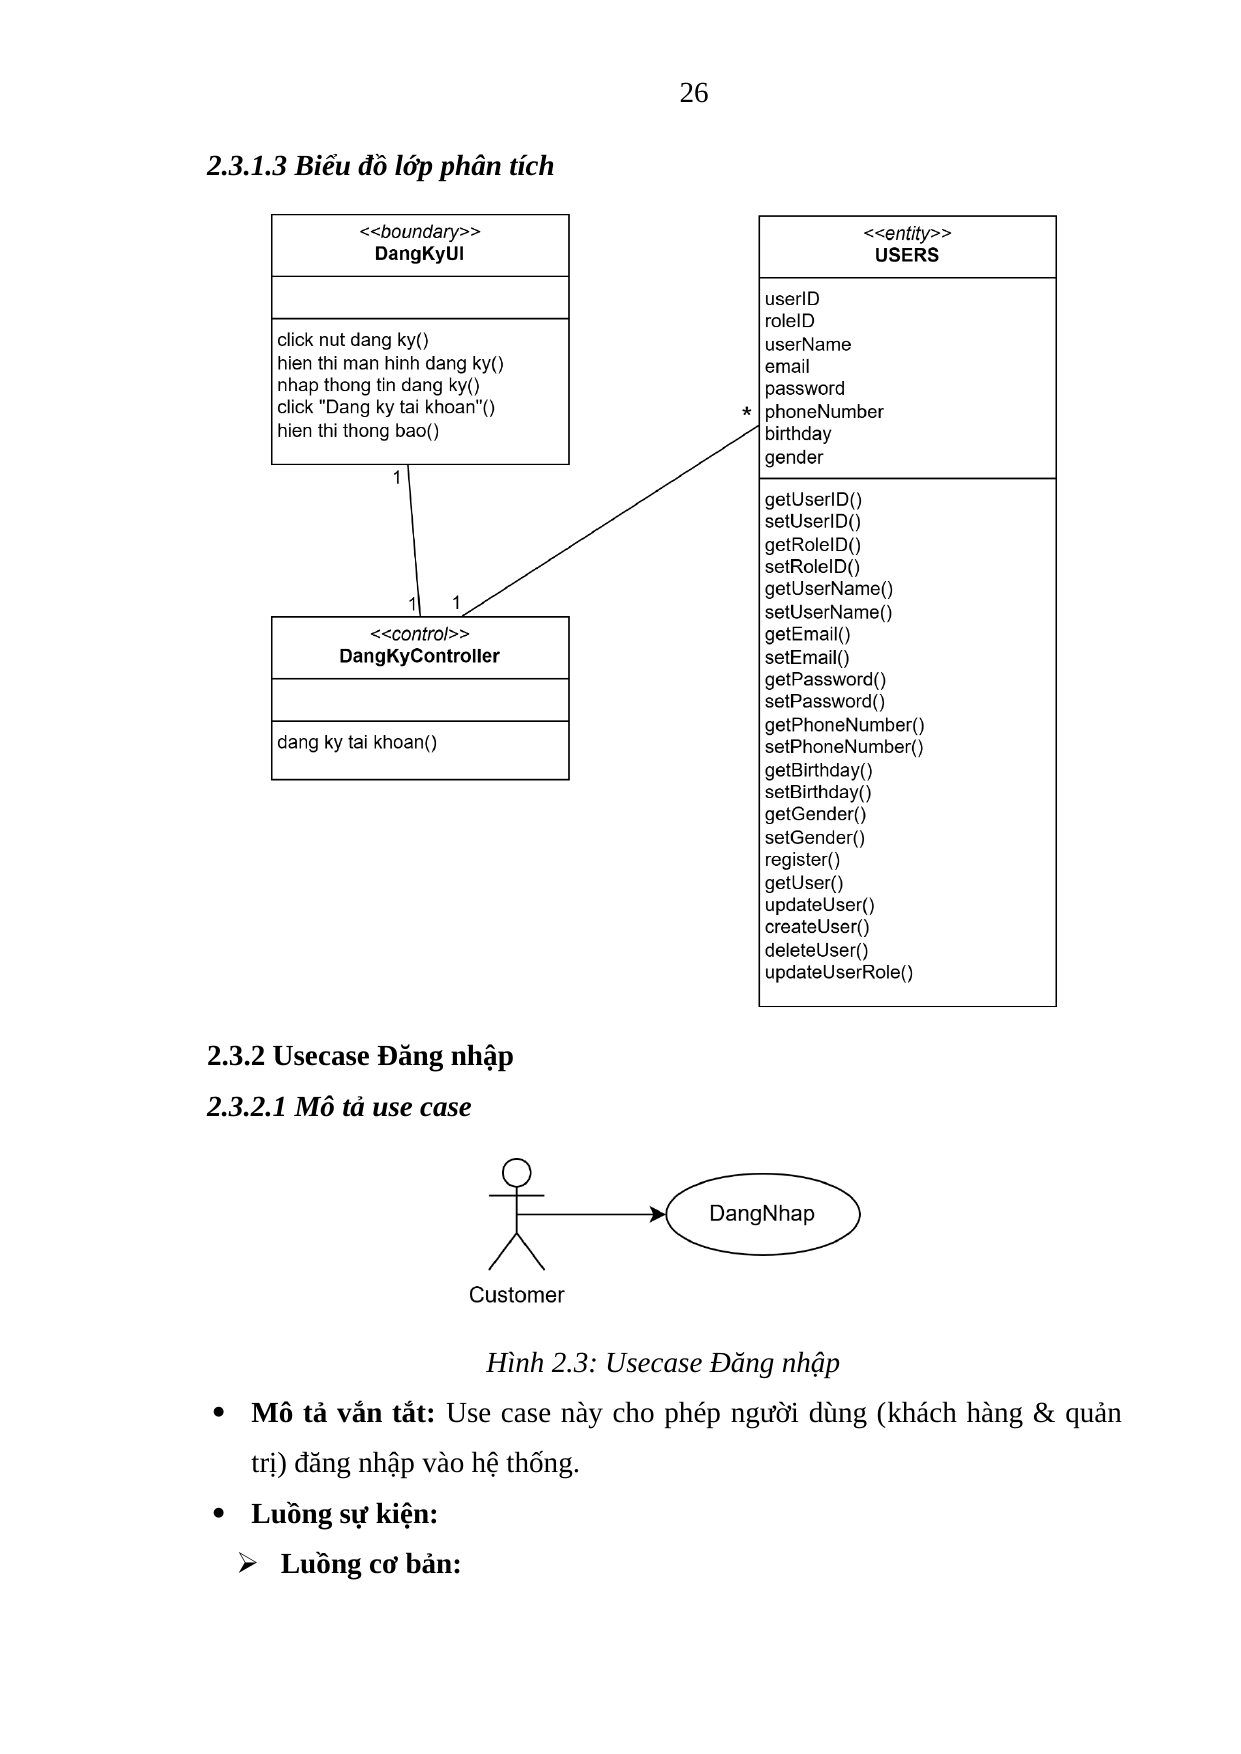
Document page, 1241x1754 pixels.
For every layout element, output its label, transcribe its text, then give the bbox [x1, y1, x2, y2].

list Mô tả vắn tắt: Use case này cho phép người dùng (khách hàng & quản trị) đăng nhập vào hệ thống. [214, 1395, 1122, 1479]
subtitle 2.3.2.1 Mô tả use case [207, 1089, 1122, 1122]
subtitle 2.3.1.3 Biểu đồ lớp phân tích [207, 148, 1122, 181]
picture [255, 198, 1074, 1022]
list Luồng sự kiện: [214, 1496, 1122, 1529]
text Hình 2.3: Usecase Đăng nhập [207, 1345, 1122, 1378]
subtitle Usecase Đăng nhập [207, 1038, 1122, 1072]
picture [450, 1139, 879, 1328]
list Luồng cơ bản: [236, 1546, 1122, 1580]
